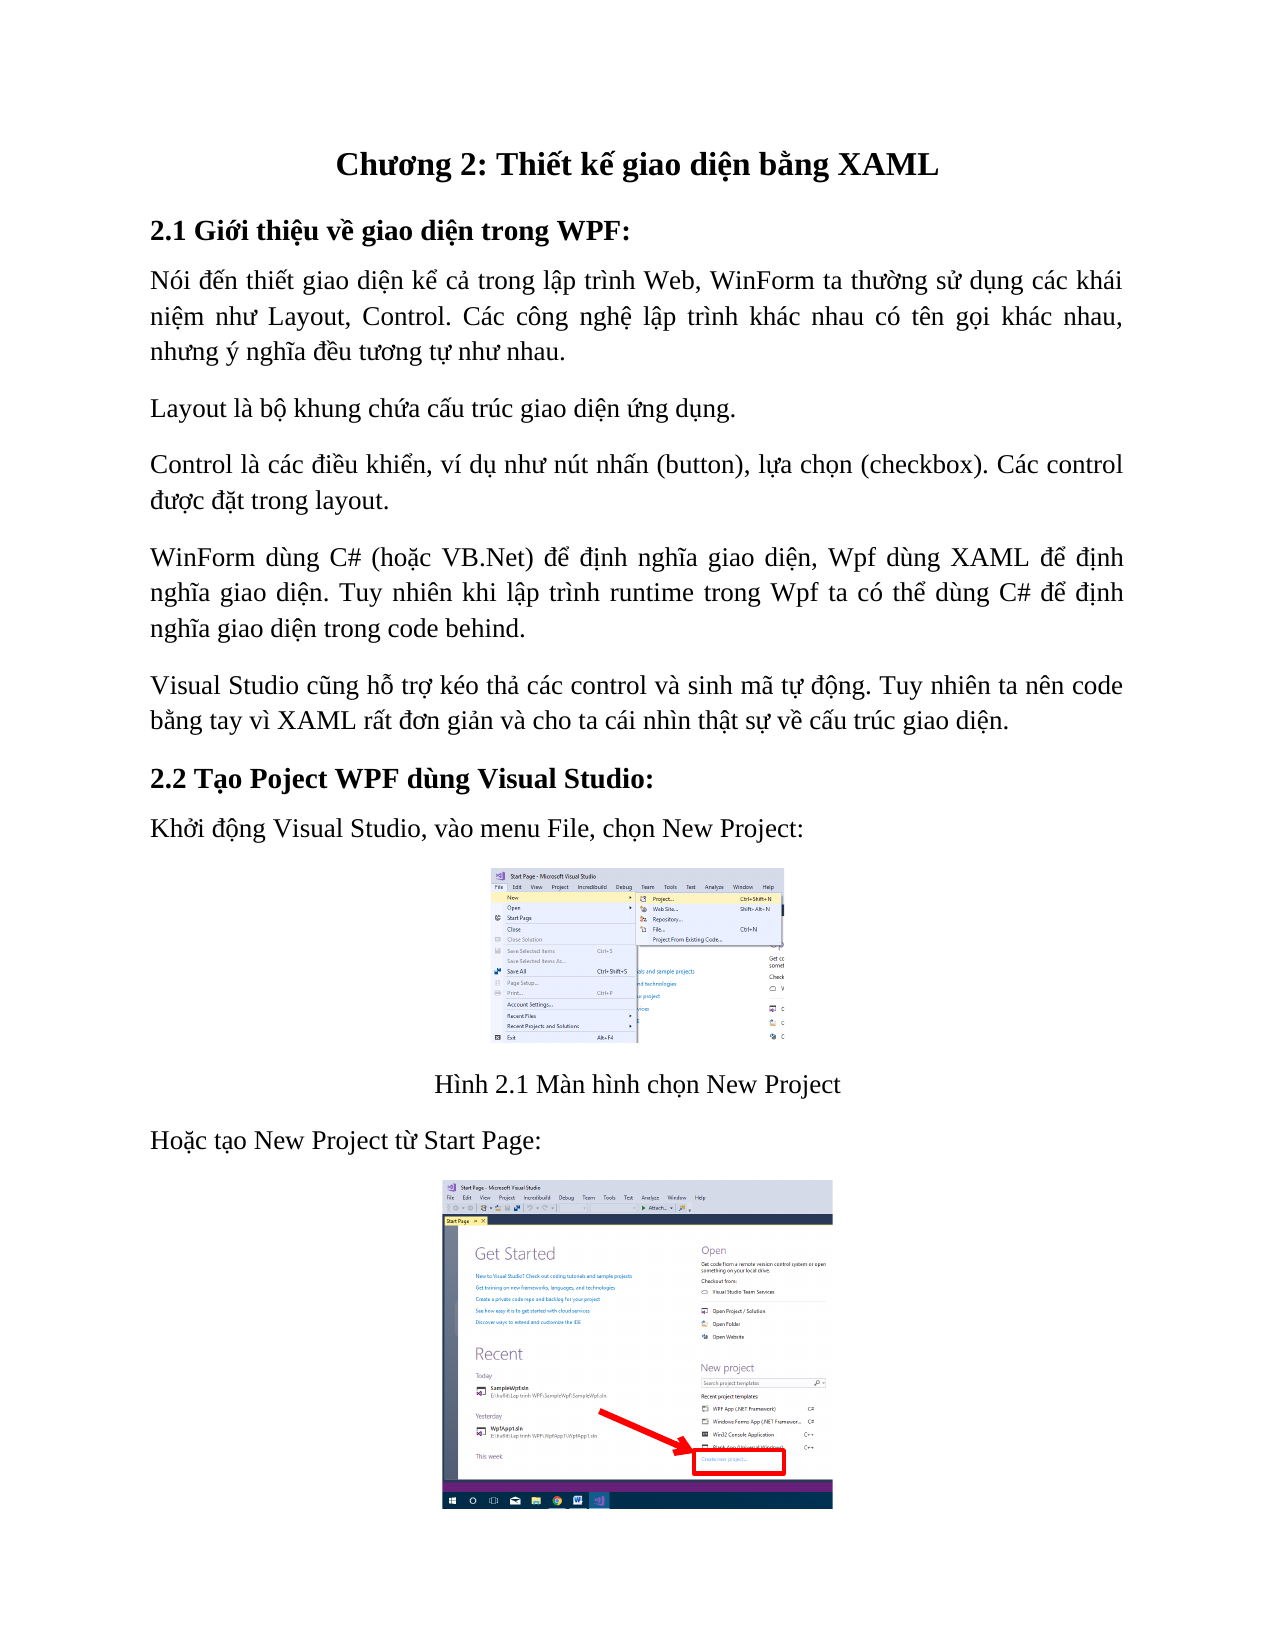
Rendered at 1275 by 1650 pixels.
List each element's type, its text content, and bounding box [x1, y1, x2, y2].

subtitle 2.2 Tạo Poject WPF dùng Visual Studio: [150, 761, 1125, 794]
picture [442, 1180, 833, 1509]
text Hoặc tạo New Project từ Start Page: [150, 1124, 1125, 1155]
text Khởi động Visual Studio, vào menu File, chọn New Project: [150, 812, 1125, 843]
text Nói đến thiết giao diện kể cả trong lập trình Web, WinForm ta thường sử dụng các khái niệm như Layout, Control. Các công nghệ lập trình khác nhau có tên gọi khác nhau, nhưng ý nghĩa đều tương tự như nhau. [150, 264, 1125, 366]
subtitle 2.1 Giới thiệu về giao diện trong WPF: [150, 213, 1125, 246]
text Visual Studio cũng hỗ trợ kéo thả các control và sinh mã tự động. Tuy nhiên ta nên code bằng tay vì XAML rất đơn giản và cho ta cái nhìn thật sự về cấu trúc giao diện. [150, 669, 1125, 736]
subtitle Chương 2: Thiết kế giao diện bằng XAML [150, 144, 1125, 182]
text Hình 2.1 Màn hình chọn New Project [150, 1068, 1125, 1099]
picture [490, 868, 785, 1043]
text WinForm dùng C# (hoặc VB.Net) để định nghĩa giao diện, Wpf dùng XAML để định nghĩa giao diện. Tuy nhiên khi lập trình runtime trong Wpf ta có thể dùng C# để định nghĩa giao diện trong code behind. [150, 541, 1125, 643]
text Control là các điều khiển, ví dụ như nút nhấn (button), lựa chọn (checkbox). Các control được đặt trong layout. [150, 448, 1125, 515]
text Layout là bộ khung chứa cấu trúc giao diện ứng dụng. [150, 392, 1125, 423]
